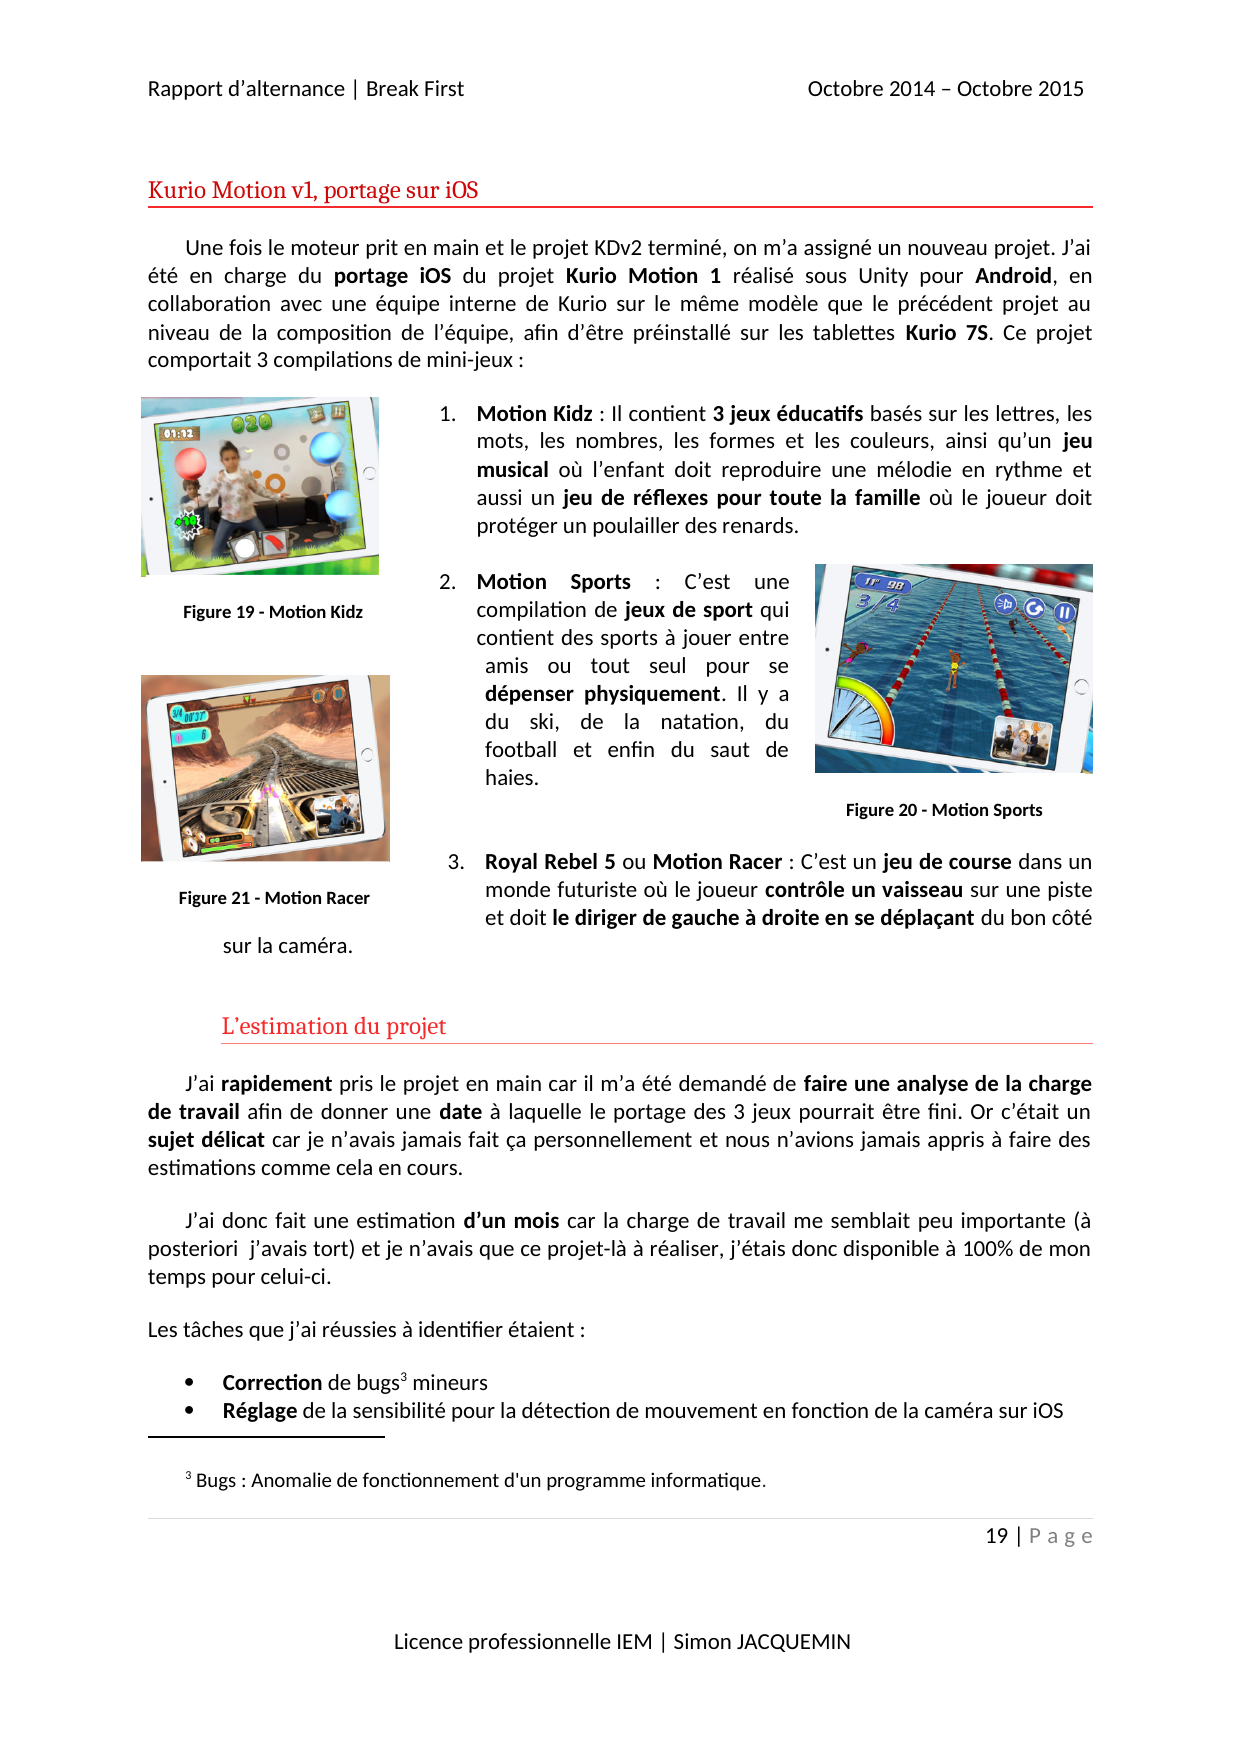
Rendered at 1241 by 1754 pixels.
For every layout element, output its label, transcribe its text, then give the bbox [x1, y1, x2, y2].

text Une fois le moteur prit en main et le projet KDv2 terminé, on m’a assigné un nouveau projet. J’ai été en charge du portage iOS du projet Kurio Motion 1 réalisé sous Unity pour Android, en collaboration avec une équipe interne de Kurio sur le même modèle que le précédent projet au niveau de la composition de l’équipe, afin d’être préinstallé sur les tablettes Kurio 7S. Ce projet comportait 3 compilations de mini-jeux : [148, 233, 1093, 374]
subtitle Kurio Motion v1, portage sur iOS [148, 176, 1093, 206]
picture [815, 564, 1093, 774]
list Motion Kidz : Il contient 3 jeux éducatifs basés sur les lettres, les mots, les nombres, les formes et les couleurs, ainsi qu’un jeu musical où l’enfant doit reproduire une mélodie en rythme et aussi un jeu de réflexes pour toute la famille où le joueur doit protéger un poulailler des renards. [379, 399, 1093, 539]
list Motion Sports : C’est une compilation de jeux de sport qui contient des sports à jouer entre amis ou tout seul pour se dépenser physiquement. Il y a du ski, de la natation, du football et enfin du saut de haies. [185, 567, 815, 791]
picture [141, 397, 379, 577]
list Royal Rebel 5 ou Motion Racer : C’est un jeu de course dans un monde futuriste où le joueur contrôle un vaisseau sur une piste et doit le diriger de gauche à droite en se déplaçant du bon côté sur la caméra. [185, 847, 1093, 959]
picture [141, 675, 390, 862]
text Les tâches que j’ai réussies à identifier étaient : [148, 1315, 1093, 1343]
subtitle L’estimation du projet [221, 1012, 1093, 1043]
list Réglage de la sensibilité pour la détection de mouvement en fonction de la caméra sur iOS [185, 1396, 1093, 1424]
text J’ai donc fait une estimation d’un mois car la charge de travail me semblait peu importante (à posteriori j’avais tort) et je n’avais que ce projet-là à réaliser, j’étais donc disponible à 100% de mon temps pour celui-ci. [148, 1206, 1093, 1290]
text J’ai rapidement pris le projet en main car il m’a été demandé de faire une analyse de la charge de travail afin de donner une date à laquelle le portage des 3 jeux pourrait être fini. Or c’était un sujet délicat car je n’avais jamais fait ça personnellement et nous n’avions jamais appris à faire des estimations comme cela en cours. [148, 1069, 1093, 1181]
list Correction de bugs mineurs [185, 1368, 1093, 1396]
